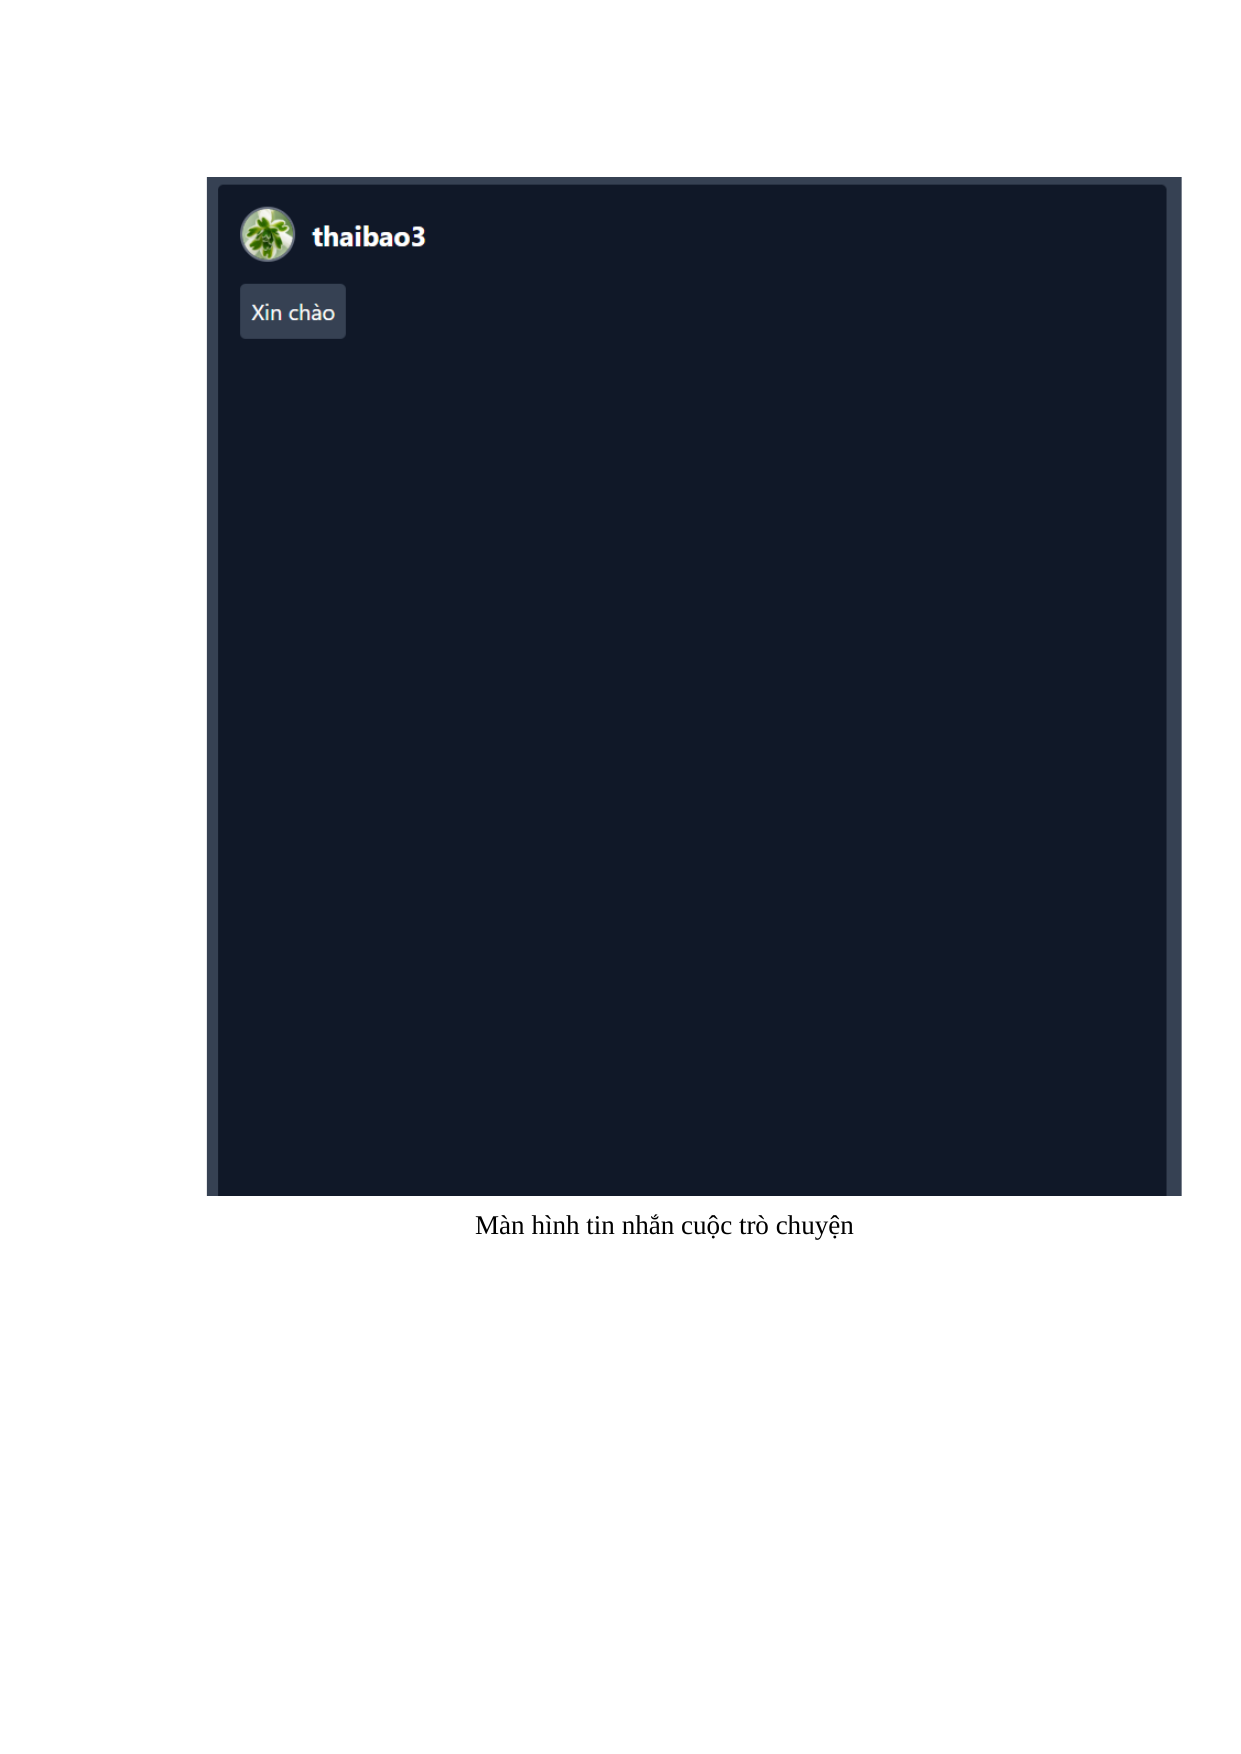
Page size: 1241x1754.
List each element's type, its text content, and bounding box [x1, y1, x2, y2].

picture [206, 177, 1182, 1196]
text Màn hình tin nhắn cuộc trò chuyện [207, 1209, 1122, 1240]
